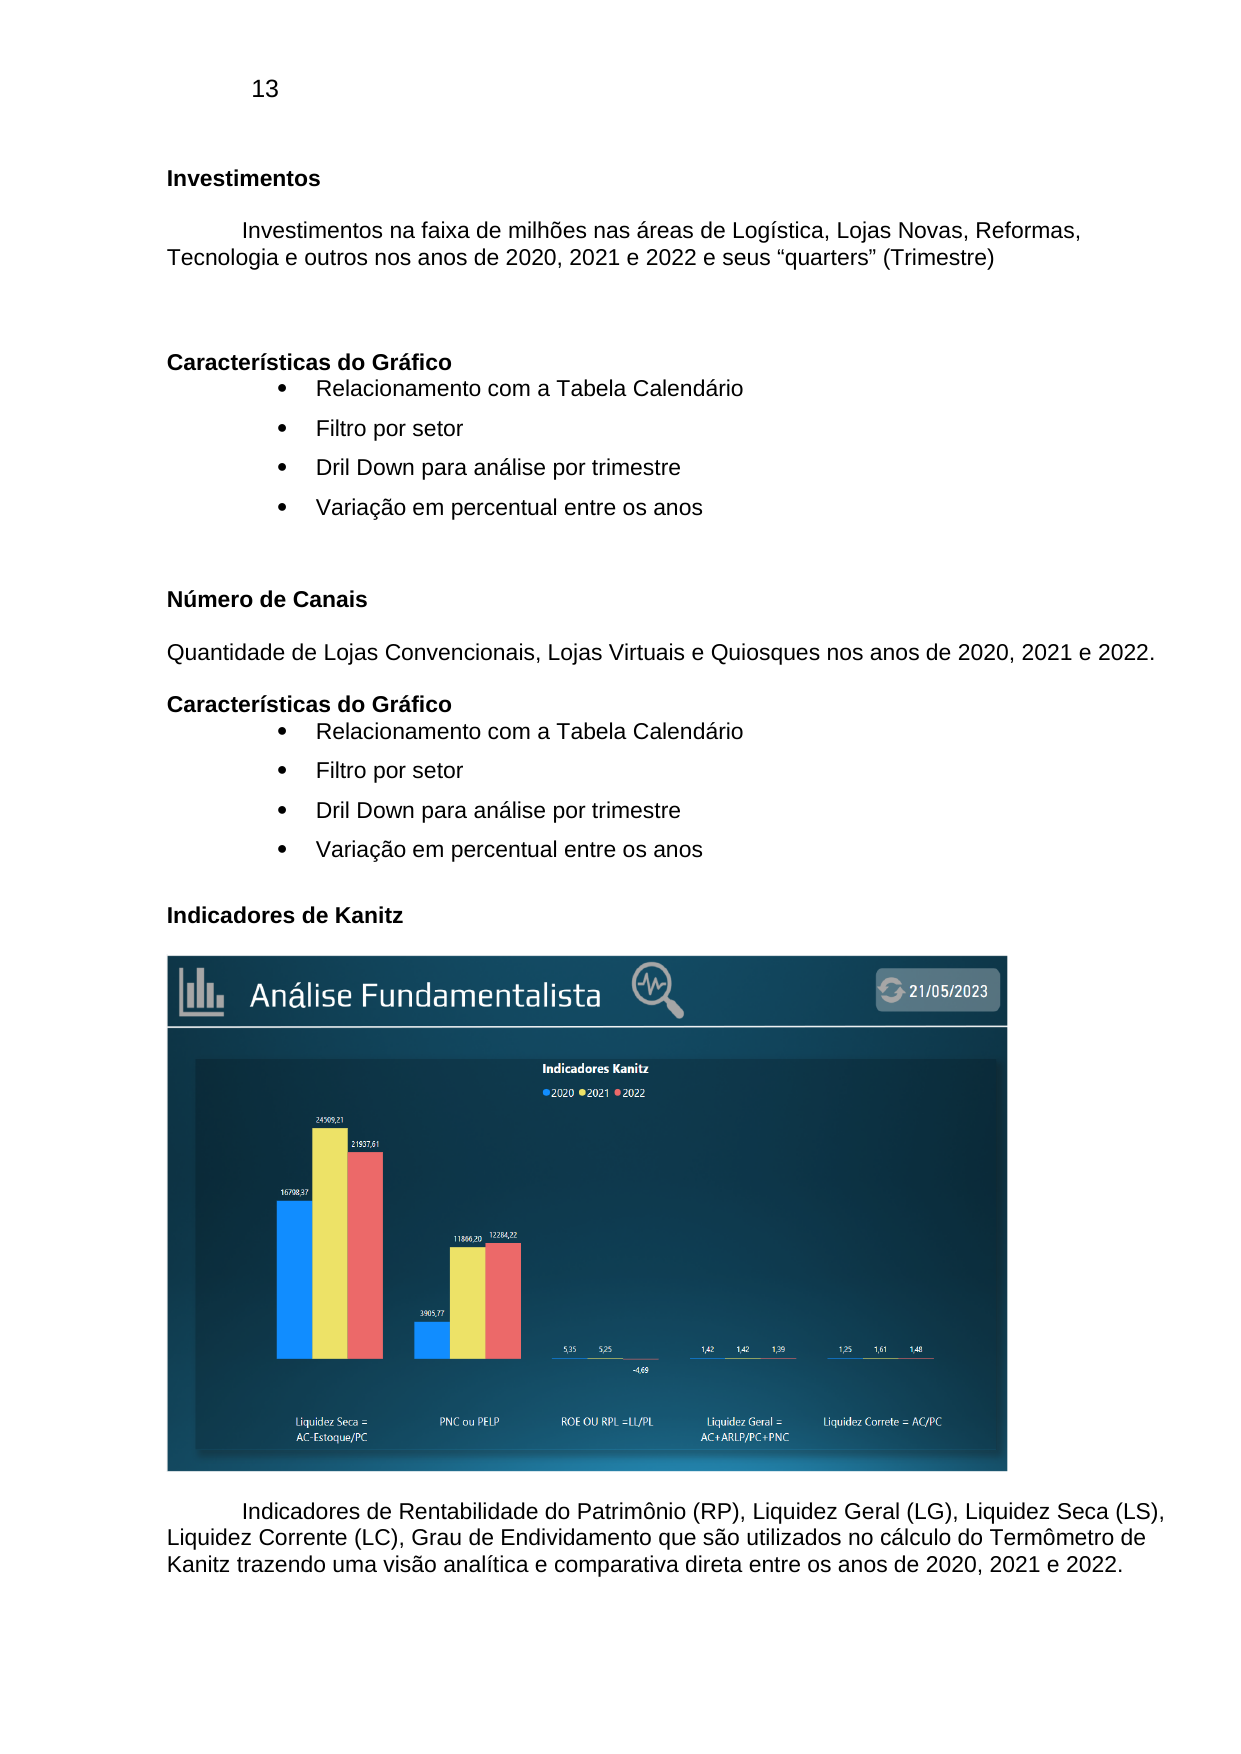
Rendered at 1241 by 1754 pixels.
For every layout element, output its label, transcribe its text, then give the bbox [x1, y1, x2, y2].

picture [166, 954, 1008, 1472]
list Relacionamento com a Tabela Calendário [278, 718, 1192, 744]
text Indicadores de Kanitz [167, 902, 1192, 928]
text Quantidade de Lojas Convencionais, Lojas Virtuais e Quiosques nos anos de 2020, 2021 e 2022. [167, 639, 1192, 665]
list Variação em percentual entre os anos [278, 494, 1192, 520]
list Dril Down para análise por trimestre [278, 797, 1192, 823]
text Características do Gráfico [167, 349, 1192, 375]
text Características do Gráfico [167, 691, 1192, 718]
list Dril Down para análise por trimestre [278, 454, 1192, 481]
text Número de Canais [167, 586, 1192, 612]
list Relacionamento com a Tabela Calendário [278, 375, 1192, 402]
list Variação em percentual entre os anos [278, 836, 1192, 863]
text Indicadores de Rentabilidade do Patrimônio (RP), Liquidez Geral (LG), Liquidez Seca (LS), Liquidez Corrente (LC), Grau de Endividamento que são utilizados no cálculo do Termômetro de Kanitz trazendo uma visão analítica e comparativa direta entre os anos de 2020, 2021 e 2022. [167, 1498, 1192, 1577]
list Filtro por setor [278, 757, 1192, 784]
text Investimentos [167, 164, 1192, 191]
list Filtro por setor [278, 415, 1192, 441]
text Investimentos na faixa de milhões nas áreas de Logística, Lojas Novas, Reformas, Tecnologia e outros nos anos de 2020, 2021 e 2022 e seus “quarters” (Trimestre) [167, 217, 1192, 270]
